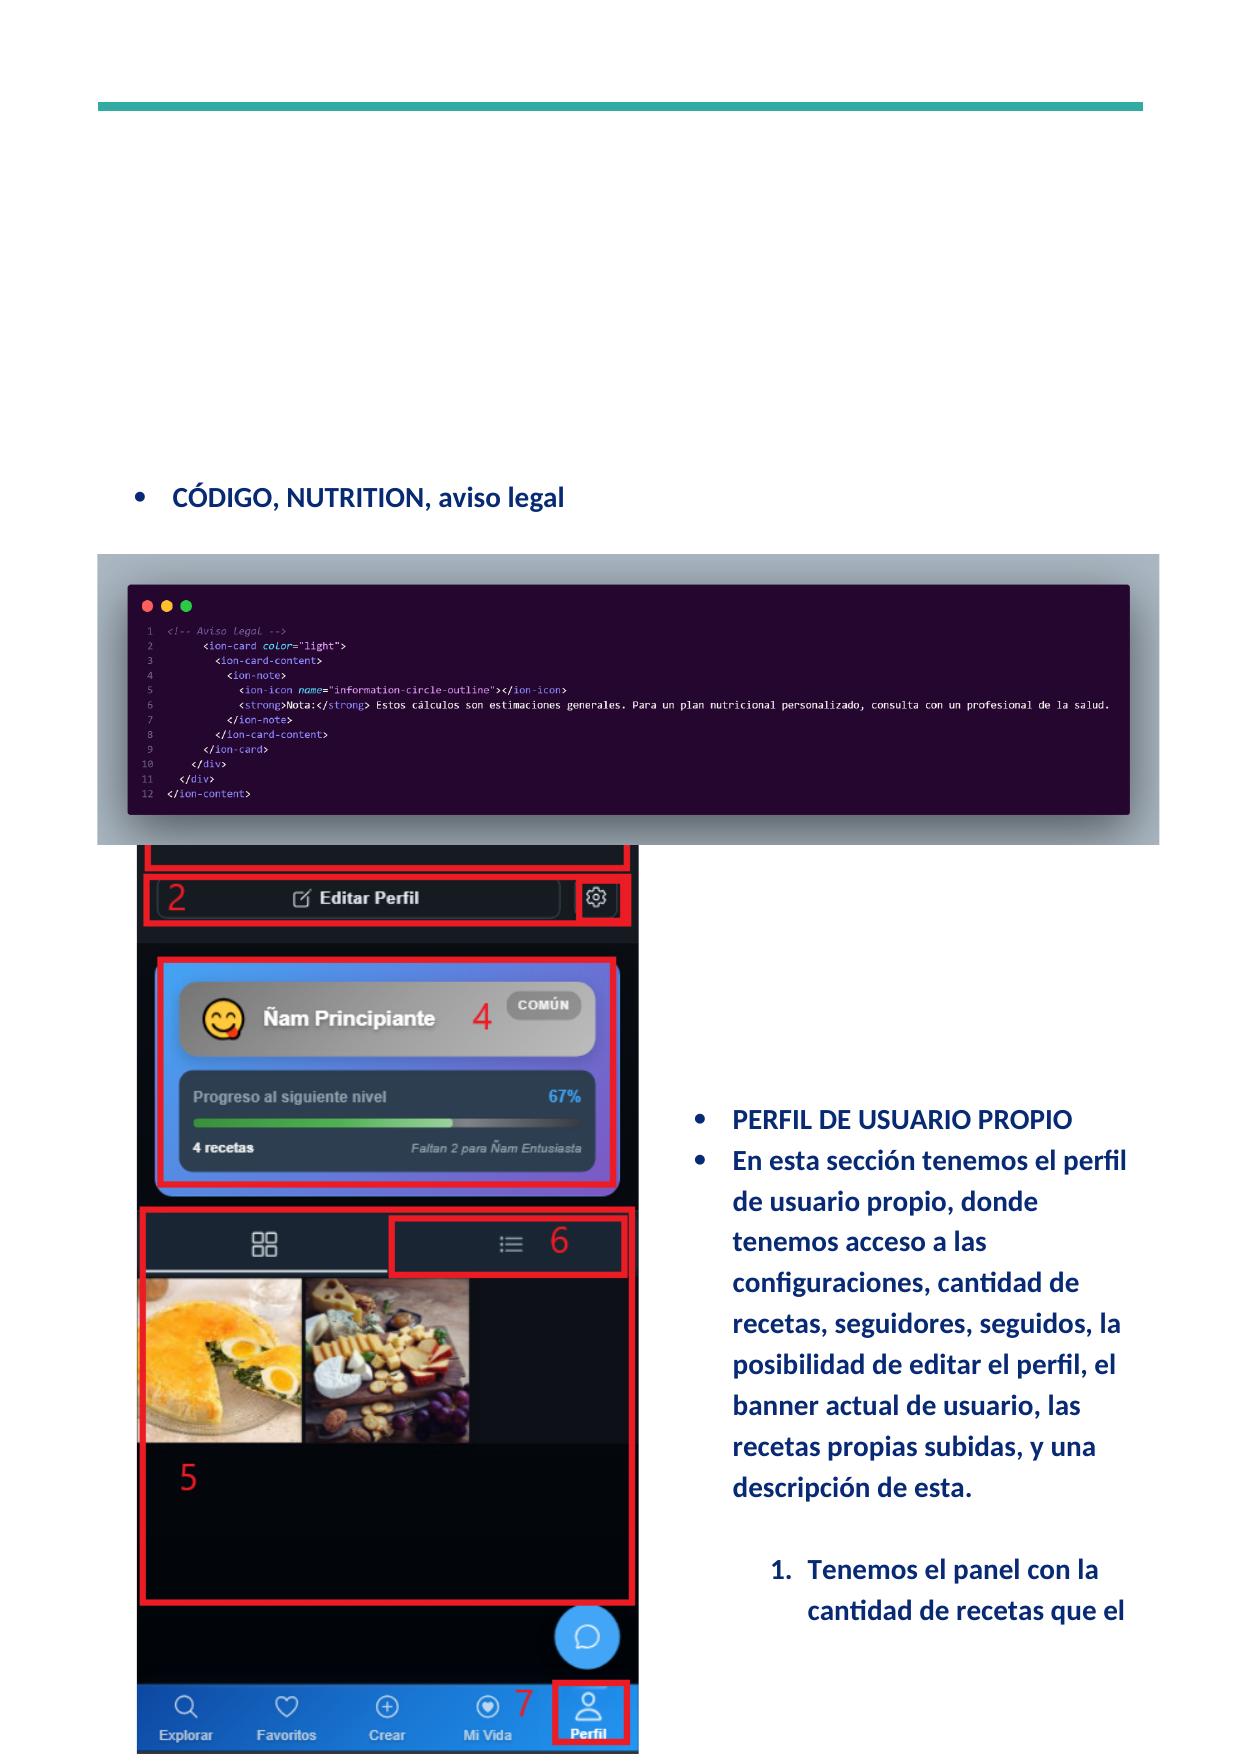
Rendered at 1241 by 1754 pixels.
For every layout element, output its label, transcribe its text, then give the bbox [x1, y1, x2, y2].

list En esta sección tenemos el perfil de usuario propio, donde tenemos acceso a las configuraciones, cantidad de recetas, seguidores, seguidos, la posibilidad de editar el perfil, el banner actual de usuario, las recetas propias subidas, y una descripción de esta. [639, 1142, 1143, 1505]
list PERFIL DE USUARIO PROPIO [639, 1101, 1143, 1136]
picture [97, 554, 1160, 1754]
list CÓDIGO, NUTRITION, aviso legal [135, 479, 1143, 515]
